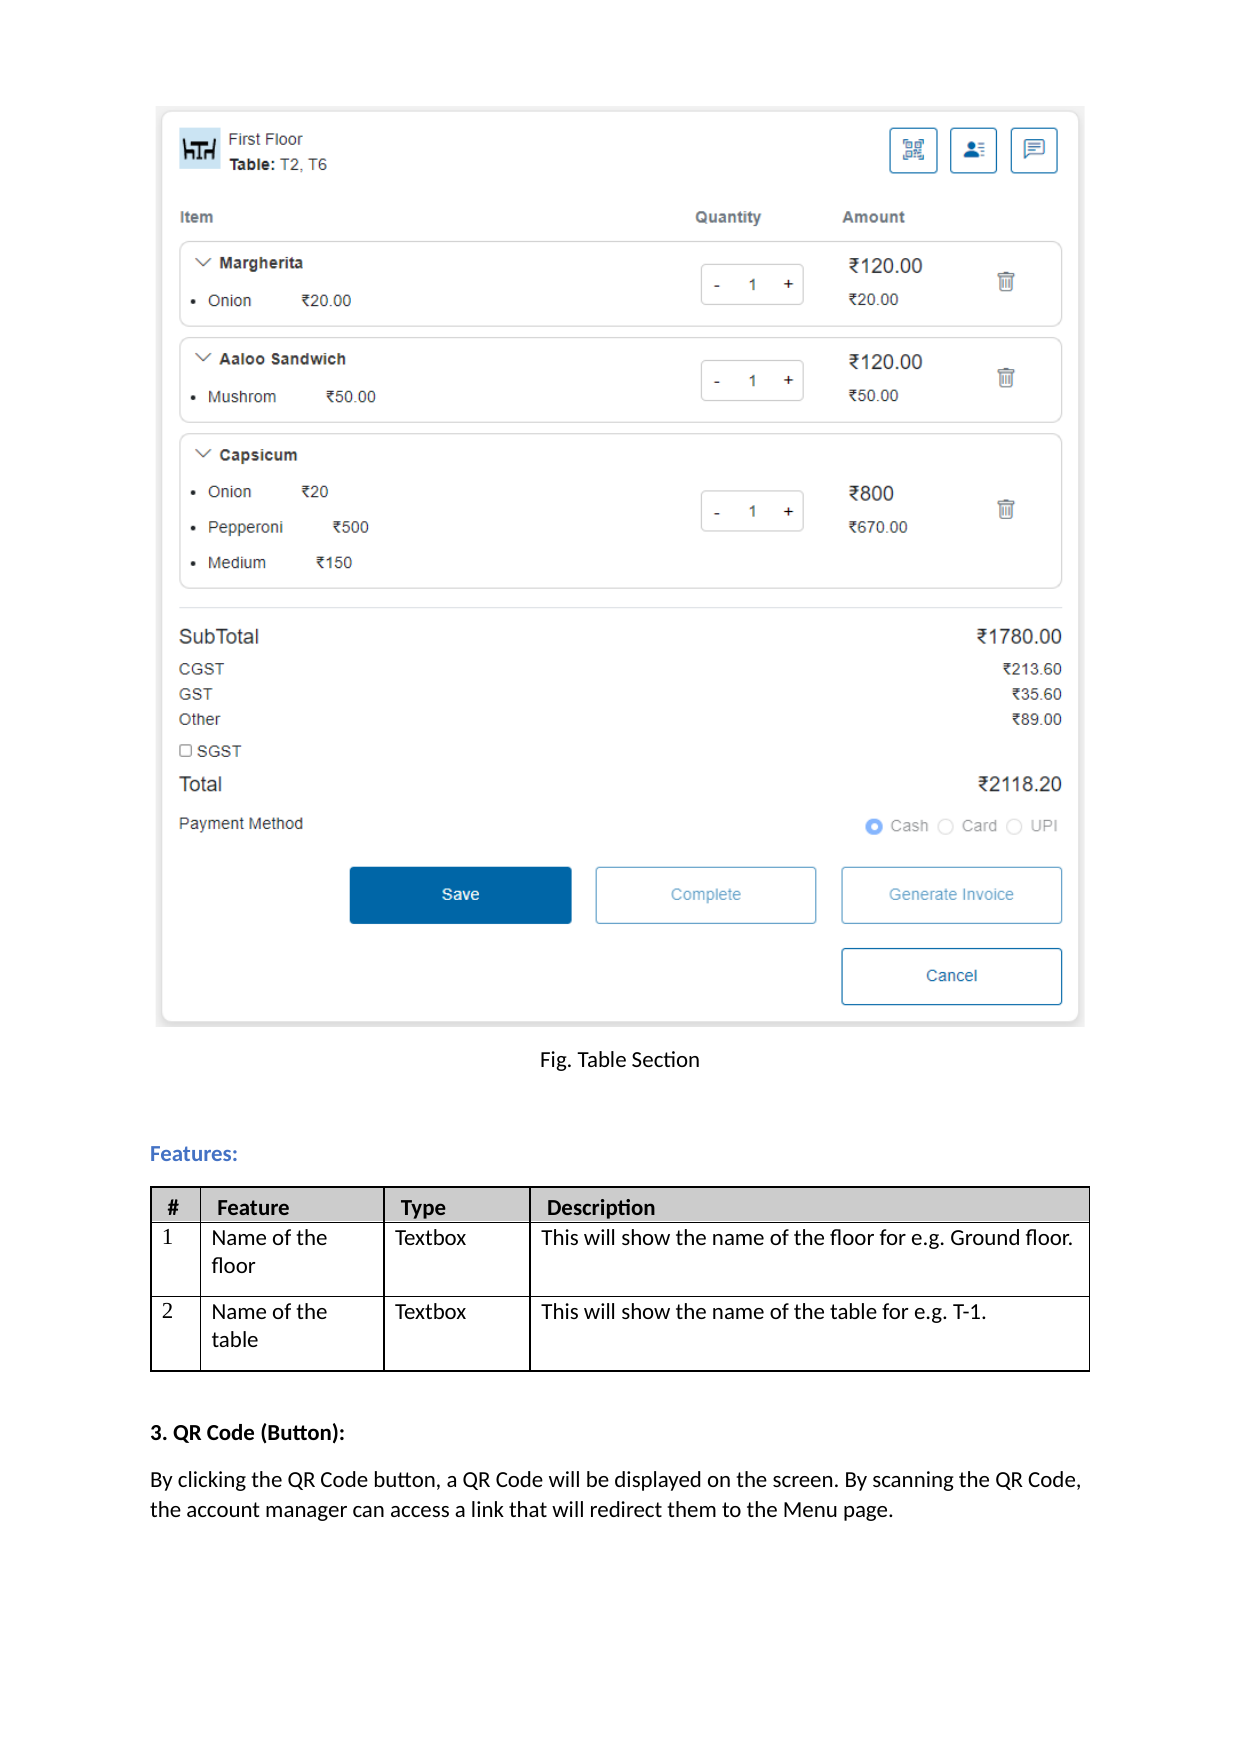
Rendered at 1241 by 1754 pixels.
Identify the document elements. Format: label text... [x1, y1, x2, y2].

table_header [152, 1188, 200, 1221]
text Features: [150, 1139, 1090, 1167]
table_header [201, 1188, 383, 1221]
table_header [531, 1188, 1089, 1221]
text 3. QR Code (Button): [150, 1418, 1090, 1446]
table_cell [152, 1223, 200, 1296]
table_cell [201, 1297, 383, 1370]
text Fig. Table Section [150, 1046, 1090, 1073]
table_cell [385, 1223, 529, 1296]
picture [155, 106, 1085, 1027]
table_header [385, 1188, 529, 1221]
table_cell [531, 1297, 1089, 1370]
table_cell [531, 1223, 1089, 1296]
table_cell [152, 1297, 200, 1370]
text By clicking the QR Code button, a QR Code will be displayed on the screen. By scanning the QR Code, the account manager can access a link that will redirect them to the Menu page. [150, 1465, 1090, 1523]
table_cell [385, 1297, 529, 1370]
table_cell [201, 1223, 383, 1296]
